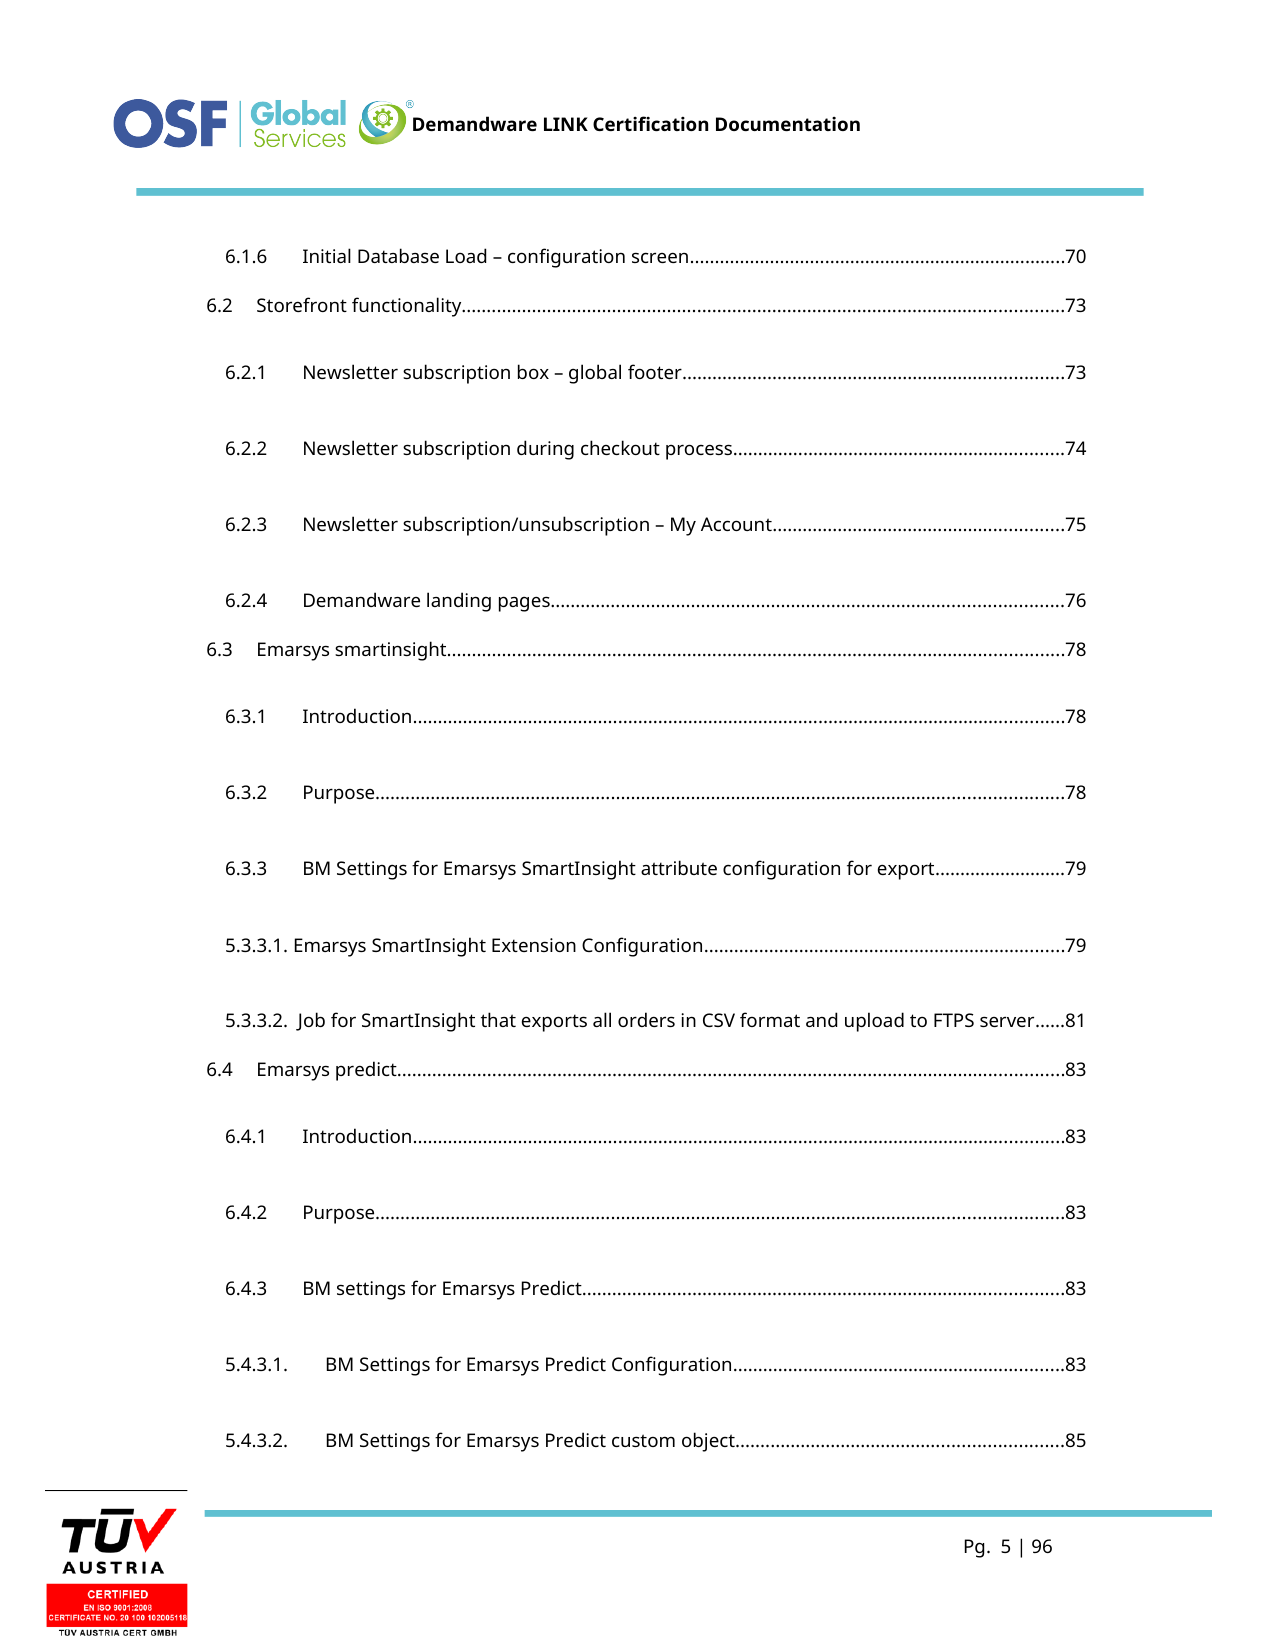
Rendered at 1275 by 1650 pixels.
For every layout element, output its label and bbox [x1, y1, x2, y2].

picture [204, 1510, 1212, 1517]
picture [136, 188, 1144, 196]
picture [113, 99, 414, 148]
picture [43, 1490, 187, 1634]
